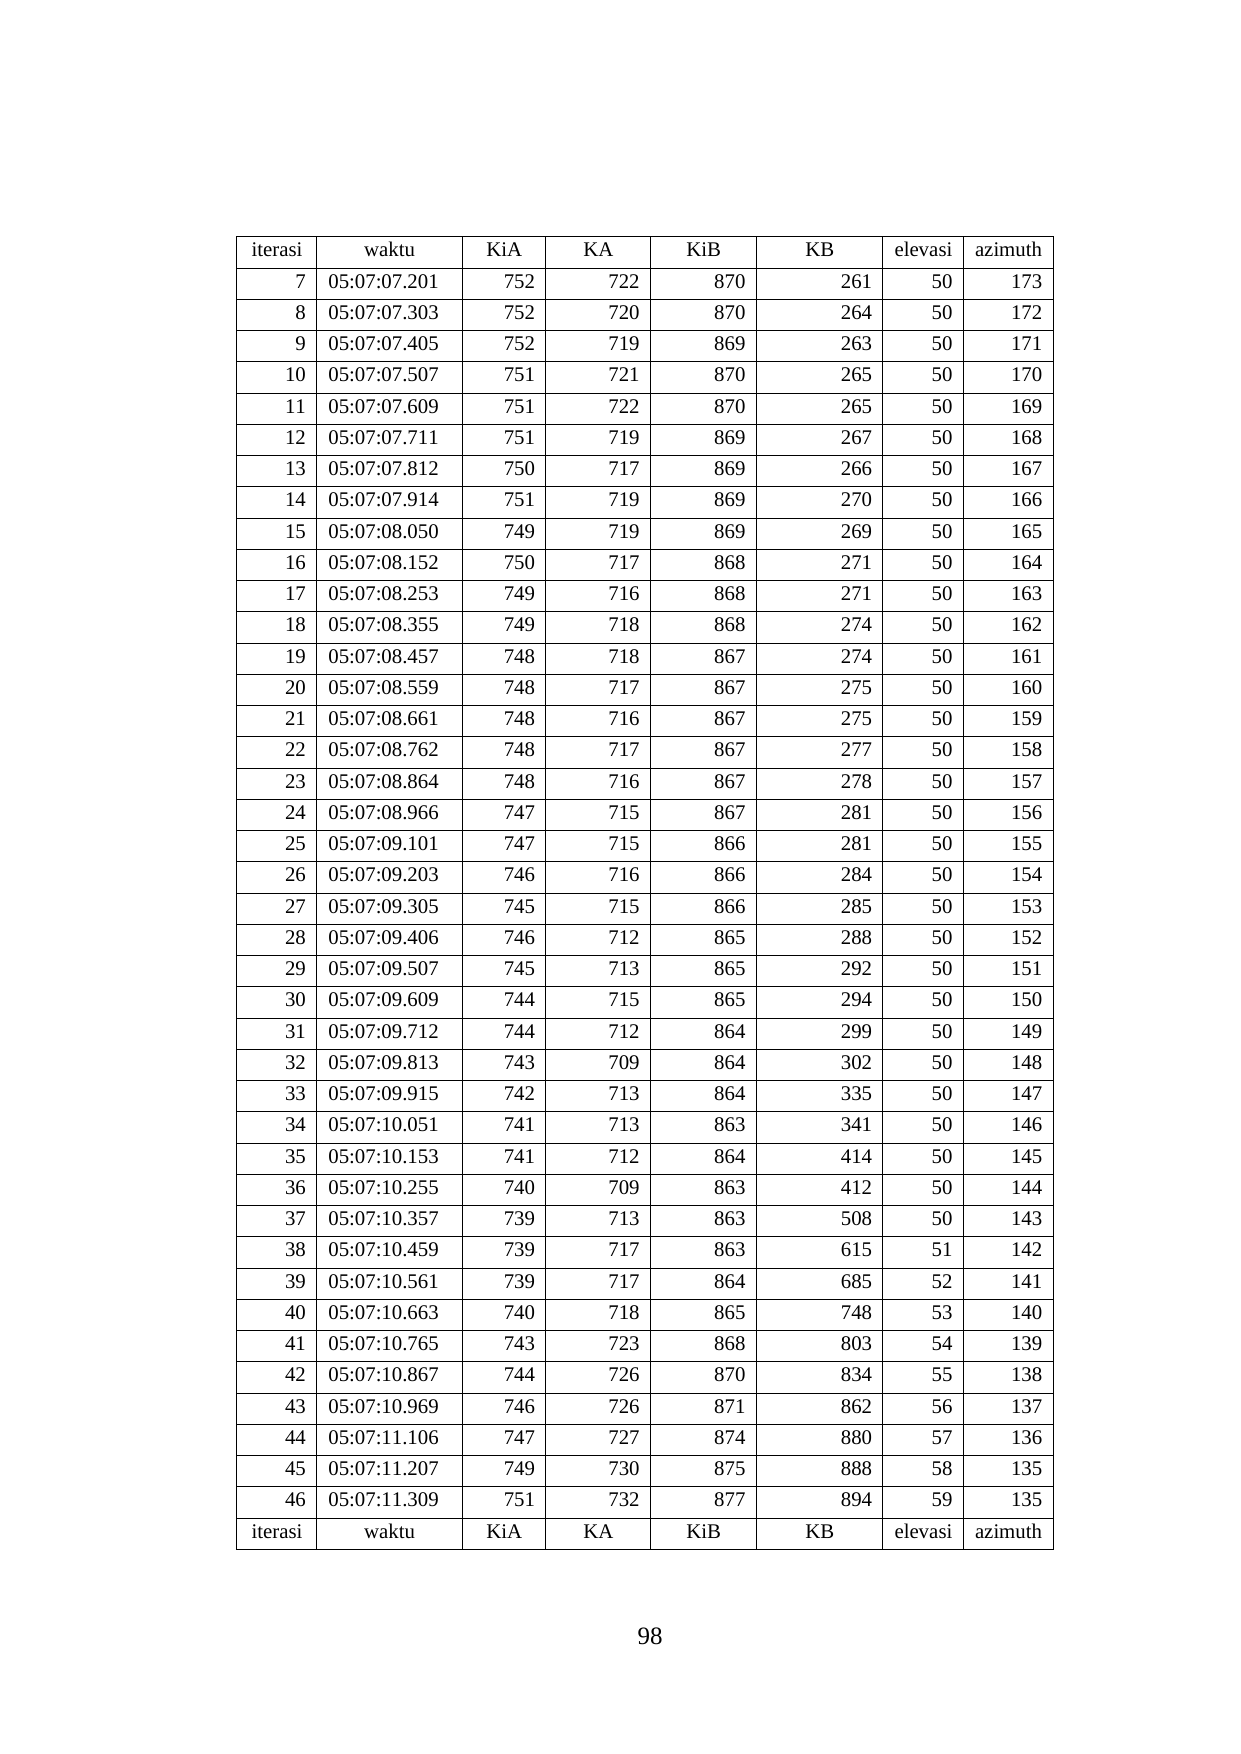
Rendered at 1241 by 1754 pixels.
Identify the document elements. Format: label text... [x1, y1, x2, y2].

table_cell 139 [964, 1331, 1053, 1361]
table_cell 135 [964, 1456, 1053, 1486]
table_cell 261 [757, 269, 882, 299]
table_cell 685 [757, 1269, 882, 1299]
table_cell 50 [883, 487, 963, 517]
table_cell 50 [883, 269, 963, 299]
table_cell 167 [964, 456, 1053, 486]
table_cell 864 [651, 1081, 756, 1111]
table_cell 50 [883, 737, 963, 767]
table_cell 05:07:07.609 [317, 394, 462, 424]
table_cell 744 [463, 987, 545, 1017]
table_cell 173 [964, 269, 1053, 299]
table_cell 712 [546, 1019, 650, 1049]
table_cell 59 [883, 1487, 963, 1517]
table_cell 717 [546, 1237, 650, 1267]
table_cell 10 [237, 362, 316, 392]
table_cell 05:07:07.201 [317, 269, 462, 299]
table_cell 751 [463, 1487, 545, 1517]
table_cell 275 [757, 706, 882, 736]
table_cell 170 [964, 362, 1053, 392]
table_cell 743 [463, 1331, 545, 1361]
table_cell 05:07:08.253 [317, 581, 462, 611]
table_cell KiA [463, 1519, 545, 1549]
table_cell 05:07:09.406 [317, 925, 462, 955]
table_cell 749 [463, 612, 545, 642]
table_cell 709 [546, 1050, 650, 1080]
table_cell 718 [546, 1300, 650, 1330]
table_cell 136 [964, 1425, 1053, 1455]
table_cell 05:07:07.303 [317, 300, 462, 330]
table_cell 866 [651, 894, 756, 924]
table_cell 44 [237, 1425, 316, 1455]
table_cell 867 [651, 706, 756, 736]
table_cell 751 [463, 487, 545, 517]
table_cell 749 [463, 519, 545, 549]
table_cell 722 [546, 269, 650, 299]
table_cell 748 [463, 769, 545, 799]
table_cell 748 [463, 644, 545, 674]
table_cell 880 [757, 1425, 882, 1455]
table_cell 151 [964, 956, 1053, 986]
table_cell 275 [757, 675, 882, 705]
table_cell 16 [237, 550, 316, 580]
table_cell 53 [883, 1300, 963, 1330]
table_cell 863 [651, 1112, 756, 1142]
table_cell 292 [757, 956, 882, 986]
table_cell 752 [463, 331, 545, 361]
table_cell 141 [964, 1269, 1053, 1299]
table_cell 05:07:07.507 [317, 362, 462, 392]
table_cell 743 [463, 1050, 545, 1080]
table_cell 719 [546, 519, 650, 549]
table_cell 716 [546, 581, 650, 611]
table_cell 739 [463, 1269, 545, 1299]
table_cell 709 [546, 1175, 650, 1205]
table_cell 50 [883, 1081, 963, 1111]
table_cell 52 [883, 1269, 963, 1299]
table_cell 149 [964, 1019, 1053, 1049]
table_cell 158 [964, 737, 1053, 767]
table_cell 18 [237, 612, 316, 642]
table_cell 57 [883, 1425, 963, 1455]
table_cell 715 [546, 831, 650, 861]
table_cell 744 [463, 1362, 545, 1392]
table_cell 9 [237, 331, 316, 361]
table_cell 143 [964, 1206, 1053, 1236]
table_cell 750 [463, 550, 545, 580]
table_cell 716 [546, 706, 650, 736]
table_cell azimuth [964, 237, 1053, 267]
table_cell 863 [651, 1237, 756, 1267]
table_cell 05:07:09.203 [317, 862, 462, 892]
table_cell 05:07:09.813 [317, 1050, 462, 1080]
table_cell 266 [757, 456, 882, 486]
table_cell 270 [757, 487, 882, 517]
table_cell 870 [651, 362, 756, 392]
table_cell 05:07:08.661 [317, 706, 462, 736]
table_cell 05:07:10.255 [317, 1175, 462, 1205]
table_cell 866 [651, 831, 756, 861]
table_cell 05:07:10.357 [317, 1206, 462, 1236]
table_cell 713 [546, 1112, 650, 1142]
table_cell 864 [651, 1050, 756, 1080]
table_cell 748 [463, 737, 545, 767]
table_cell 171 [964, 331, 1053, 361]
table_cell 05:07:11.309 [317, 1487, 462, 1517]
table_cell 05:07:10.153 [317, 1144, 462, 1174]
table_cell 50 [883, 987, 963, 1017]
table_cell 749 [463, 1456, 545, 1486]
table_cell 341 [757, 1112, 882, 1142]
table_cell 154 [964, 862, 1053, 892]
table_cell 740 [463, 1300, 545, 1330]
table_cell 50 [883, 550, 963, 580]
table_cell 834 [757, 1362, 882, 1392]
table_cell 05:07:08.762 [317, 737, 462, 767]
table_cell 42 [237, 1362, 316, 1392]
table_cell 50 [883, 362, 963, 392]
table_cell 271 [757, 581, 882, 611]
table_cell 867 [651, 675, 756, 705]
table_cell 50 [883, 644, 963, 674]
table_cell 58 [883, 1456, 963, 1486]
table_cell 715 [546, 800, 650, 830]
table_cell 11 [237, 394, 316, 424]
table_cell 142 [964, 1237, 1053, 1267]
table_cell 263 [757, 331, 882, 361]
table_cell 716 [546, 862, 650, 892]
table_cell 752 [463, 269, 545, 299]
table_cell 869 [651, 487, 756, 517]
table_cell 51 [883, 1237, 963, 1267]
table_cell 867 [651, 769, 756, 799]
table_cell 50 [883, 706, 963, 736]
table_cell 867 [651, 737, 756, 767]
table_cell 50 [883, 1050, 963, 1080]
table_cell KiB [651, 1519, 756, 1549]
table_cell 163 [964, 581, 1053, 611]
table_cell 152 [964, 925, 1053, 955]
table_cell 278 [757, 769, 882, 799]
table_cell 749 [463, 581, 545, 611]
table_cell 05:07:07.914 [317, 487, 462, 517]
table_cell 277 [757, 737, 882, 767]
table_cell 54 [883, 1331, 963, 1361]
table_cell 870 [651, 269, 756, 299]
table_cell 05:07:09.915 [317, 1081, 462, 1111]
table_cell 144 [964, 1175, 1053, 1205]
table_cell 12 [237, 425, 316, 455]
table_cell 50 [883, 300, 963, 330]
table_cell 135 [964, 1487, 1053, 1517]
table_cell 37 [237, 1206, 316, 1236]
table_cell 05:07:10.867 [317, 1362, 462, 1392]
table_cell 727 [546, 1425, 650, 1455]
table_cell 713 [546, 1206, 650, 1236]
table_cell 28 [237, 925, 316, 955]
table_cell 719 [546, 425, 650, 455]
table_cell 746 [463, 925, 545, 955]
table_cell 05:07:09.101 [317, 831, 462, 861]
table_cell 335 [757, 1081, 882, 1111]
table_cell 868 [651, 1331, 756, 1361]
table_cell 746 [463, 862, 545, 892]
table_cell 138 [964, 1362, 1053, 1392]
table_cell 38 [237, 1237, 316, 1267]
table_cell 274 [757, 644, 882, 674]
table_cell 165 [964, 519, 1053, 549]
table_cell 717 [546, 550, 650, 580]
table_cell 716 [546, 769, 650, 799]
table_cell 747 [463, 1425, 545, 1455]
table_cell 50 [883, 894, 963, 924]
table_cell 751 [463, 425, 545, 455]
table_cell 50 [883, 425, 963, 455]
table_cell 21 [237, 706, 316, 736]
table_cell 717 [546, 1269, 650, 1299]
table_cell 13 [237, 456, 316, 486]
table_cell 866 [651, 862, 756, 892]
table_cell 265 [757, 394, 882, 424]
table_cell 50 [883, 956, 963, 986]
table_cell 19 [237, 644, 316, 674]
table_cell 875 [651, 1456, 756, 1486]
table_cell KB [757, 1519, 882, 1549]
table_cell 615 [757, 1237, 882, 1267]
table_cell 50 [883, 675, 963, 705]
table_cell 05:07:07.711 [317, 425, 462, 455]
table_cell 748 [757, 1300, 882, 1330]
table_cell 745 [463, 956, 545, 986]
table_cell 284 [757, 862, 882, 892]
table_cell 713 [546, 956, 650, 986]
table_cell 172 [964, 300, 1053, 330]
table_cell 870 [651, 300, 756, 330]
table_cell elevasi [883, 237, 963, 267]
table_cell 414 [757, 1144, 882, 1174]
table_cell 726 [546, 1394, 650, 1424]
table_cell 50 [883, 519, 963, 549]
table_cell 23 [237, 769, 316, 799]
table_cell 25 [237, 831, 316, 861]
table_cell KiA [463, 237, 545, 267]
table_cell 157 [964, 769, 1053, 799]
table_cell 870 [651, 1362, 756, 1392]
table_cell 147 [964, 1081, 1053, 1111]
table_cell 05:07:08.152 [317, 550, 462, 580]
table_cell elevasi [883, 1519, 963, 1549]
table_cell 867 [651, 644, 756, 674]
table_cell 05:07:09.507 [317, 956, 462, 986]
table_cell 33 [237, 1081, 316, 1111]
table_cell 27 [237, 894, 316, 924]
table_cell 871 [651, 1394, 756, 1424]
table_cell 739 [463, 1206, 545, 1236]
table_cell 508 [757, 1206, 882, 1236]
table_cell 8 [237, 300, 316, 330]
table_cell 294 [757, 987, 882, 1017]
table_cell 46 [237, 1487, 316, 1517]
table_cell waktu [317, 237, 462, 267]
table_cell 40 [237, 1300, 316, 1330]
table_cell 751 [463, 362, 545, 392]
table_cell 05:07:10.561 [317, 1269, 462, 1299]
table_cell KA [546, 1519, 650, 1549]
table_cell 156 [964, 800, 1053, 830]
table_cell 41 [237, 1331, 316, 1361]
table_cell 160 [964, 675, 1053, 705]
table_cell 14 [237, 487, 316, 517]
table_cell 50 [883, 1206, 963, 1236]
table_cell 05:07:11.106 [317, 1425, 462, 1455]
table_cell 15 [237, 519, 316, 549]
table_cell 865 [651, 956, 756, 986]
table_cell 739 [463, 1237, 545, 1267]
table_cell 299 [757, 1019, 882, 1049]
table_cell 137 [964, 1394, 1053, 1424]
table_cell 723 [546, 1331, 650, 1361]
table_cell 159 [964, 706, 1053, 736]
table_cell 412 [757, 1175, 882, 1205]
table_cell 05:07:10.051 [317, 1112, 462, 1142]
table_cell 29 [237, 956, 316, 986]
table_cell 719 [546, 487, 650, 517]
table_cell azimuth [964, 1519, 1053, 1549]
table_cell 05:07:10.663 [317, 1300, 462, 1330]
table_cell 50 [883, 831, 963, 861]
table_cell 302 [757, 1050, 882, 1080]
table_cell waktu [317, 1519, 462, 1549]
table_cell 718 [546, 644, 650, 674]
table_cell 741 [463, 1112, 545, 1142]
table_cell 166 [964, 487, 1053, 517]
table_cell 864 [651, 1144, 756, 1174]
table_cell 05:07:07.405 [317, 331, 462, 361]
table_cell 888 [757, 1456, 882, 1486]
table_cell 869 [651, 425, 756, 455]
table_cell 146 [964, 1112, 1053, 1142]
table_cell 50 [883, 456, 963, 486]
table_cell 140 [964, 1300, 1053, 1330]
table_cell 36 [237, 1175, 316, 1205]
table_cell 717 [546, 737, 650, 767]
table_cell 17 [237, 581, 316, 611]
table_cell 05:07:09.305 [317, 894, 462, 924]
table_cell 05:07:08.355 [317, 612, 462, 642]
table_cell 267 [757, 425, 882, 455]
table_cell 868 [651, 550, 756, 580]
table_cell 869 [651, 519, 756, 549]
table_cell 865 [651, 1300, 756, 1330]
table_cell iterasi [237, 237, 316, 267]
table_cell 874 [651, 1425, 756, 1455]
table_cell 155 [964, 831, 1053, 861]
table_cell 56 [883, 1394, 963, 1424]
table_cell KB [757, 237, 882, 267]
table_cell 50 [883, 769, 963, 799]
table_cell 55 [883, 1362, 963, 1392]
table_cell 864 [651, 1019, 756, 1049]
table_cell 50 [883, 1175, 963, 1205]
table_cell 869 [651, 456, 756, 486]
table_cell 717 [546, 456, 650, 486]
table_cell 31 [237, 1019, 316, 1049]
table_cell 713 [546, 1081, 650, 1111]
table_cell 863 [651, 1175, 756, 1205]
table_cell 164 [964, 550, 1053, 580]
table_cell 39 [237, 1269, 316, 1299]
table_cell 750 [463, 456, 545, 486]
table_cell 712 [546, 1144, 650, 1174]
table_cell 50 [883, 1019, 963, 1049]
table_cell 05:07:11.207 [317, 1456, 462, 1486]
table_cell 05:07:08.050 [317, 519, 462, 549]
table_cell KA [546, 237, 650, 267]
table_cell 741 [463, 1144, 545, 1174]
table_cell 742 [463, 1081, 545, 1111]
table_cell 50 [883, 925, 963, 955]
table_cell 50 [883, 862, 963, 892]
table_cell 869 [651, 331, 756, 361]
table_cell 271 [757, 550, 882, 580]
table_cell 162 [964, 612, 1053, 642]
table_cell 265 [757, 362, 882, 392]
table_cell 862 [757, 1394, 882, 1424]
table_cell 281 [757, 800, 882, 830]
table_cell 719 [546, 331, 650, 361]
table_cell 50 [883, 394, 963, 424]
table_cell 717 [546, 675, 650, 705]
table_cell 288 [757, 925, 882, 955]
table_cell 05:07:08.457 [317, 644, 462, 674]
table_cell 269 [757, 519, 882, 549]
table_cell 30 [237, 987, 316, 1017]
table_cell 05:07:10.969 [317, 1394, 462, 1424]
table_cell 45 [237, 1456, 316, 1486]
table_cell 877 [651, 1487, 756, 1517]
table_cell 715 [546, 894, 650, 924]
table_cell 868 [651, 612, 756, 642]
table_cell 35 [237, 1144, 316, 1174]
table_cell 264 [757, 300, 882, 330]
table_cell 05:07:09.609 [317, 987, 462, 1017]
table_cell 22 [237, 737, 316, 767]
table_cell 05:07:07.812 [317, 456, 462, 486]
table_cell 24 [237, 800, 316, 830]
table_cell 169 [964, 394, 1053, 424]
table_cell 747 [463, 800, 545, 830]
table_cell 34 [237, 1112, 316, 1142]
table_cell 43 [237, 1394, 316, 1424]
table_cell 868 [651, 581, 756, 611]
table_cell 05:07:09.712 [317, 1019, 462, 1049]
table_cell 730 [546, 1456, 650, 1486]
table_cell 718 [546, 612, 650, 642]
table_cell 722 [546, 394, 650, 424]
table_cell 285 [757, 894, 882, 924]
table_cell 744 [463, 1019, 545, 1049]
table_cell 153 [964, 894, 1053, 924]
table_cell 748 [463, 675, 545, 705]
table_cell 161 [964, 644, 1053, 674]
table_cell 05:07:08.864 [317, 769, 462, 799]
table_cell 50 [883, 331, 963, 361]
table_cell 281 [757, 831, 882, 861]
table_cell 870 [651, 394, 756, 424]
table_cell 740 [463, 1175, 545, 1205]
table_cell 148 [964, 1050, 1053, 1080]
table_cell 751 [463, 394, 545, 424]
table_cell 746 [463, 1394, 545, 1424]
table_cell 168 [964, 425, 1053, 455]
table_cell 720 [546, 300, 650, 330]
table_cell 05:07:10.765 [317, 1331, 462, 1361]
table_cell 747 [463, 831, 545, 861]
table_cell 752 [463, 300, 545, 330]
table_cell 865 [651, 987, 756, 1017]
table_cell 150 [964, 987, 1053, 1017]
table_cell iterasi [237, 1519, 316, 1549]
table_cell 715 [546, 987, 650, 1017]
table_cell 50 [883, 1112, 963, 1142]
table_cell KiB [651, 237, 756, 267]
table_cell 32 [237, 1050, 316, 1080]
table_cell 726 [546, 1362, 650, 1392]
table_cell 50 [883, 1144, 963, 1174]
table_cell 05:07:08.966 [317, 800, 462, 830]
table_cell 26 [237, 862, 316, 892]
table_cell 865 [651, 925, 756, 955]
table_cell 721 [546, 362, 650, 392]
table_cell 864 [651, 1269, 756, 1299]
table_cell 50 [883, 612, 963, 642]
table_cell 145 [964, 1144, 1053, 1174]
table_cell 20 [237, 675, 316, 705]
table_cell 50 [883, 800, 963, 830]
table_cell 863 [651, 1206, 756, 1236]
table_cell 7 [237, 269, 316, 299]
table_cell 274 [757, 612, 882, 642]
table_cell 894 [757, 1487, 882, 1517]
table_cell 867 [651, 800, 756, 830]
table_cell 50 [883, 581, 963, 611]
table_cell 803 [757, 1331, 882, 1361]
table_cell 745 [463, 894, 545, 924]
table_cell 05:07:10.459 [317, 1237, 462, 1267]
table_cell 748 [463, 706, 545, 736]
table_cell 732 [546, 1487, 650, 1517]
table_cell 712 [546, 925, 650, 955]
table_cell 05:07:08.559 [317, 675, 462, 705]
